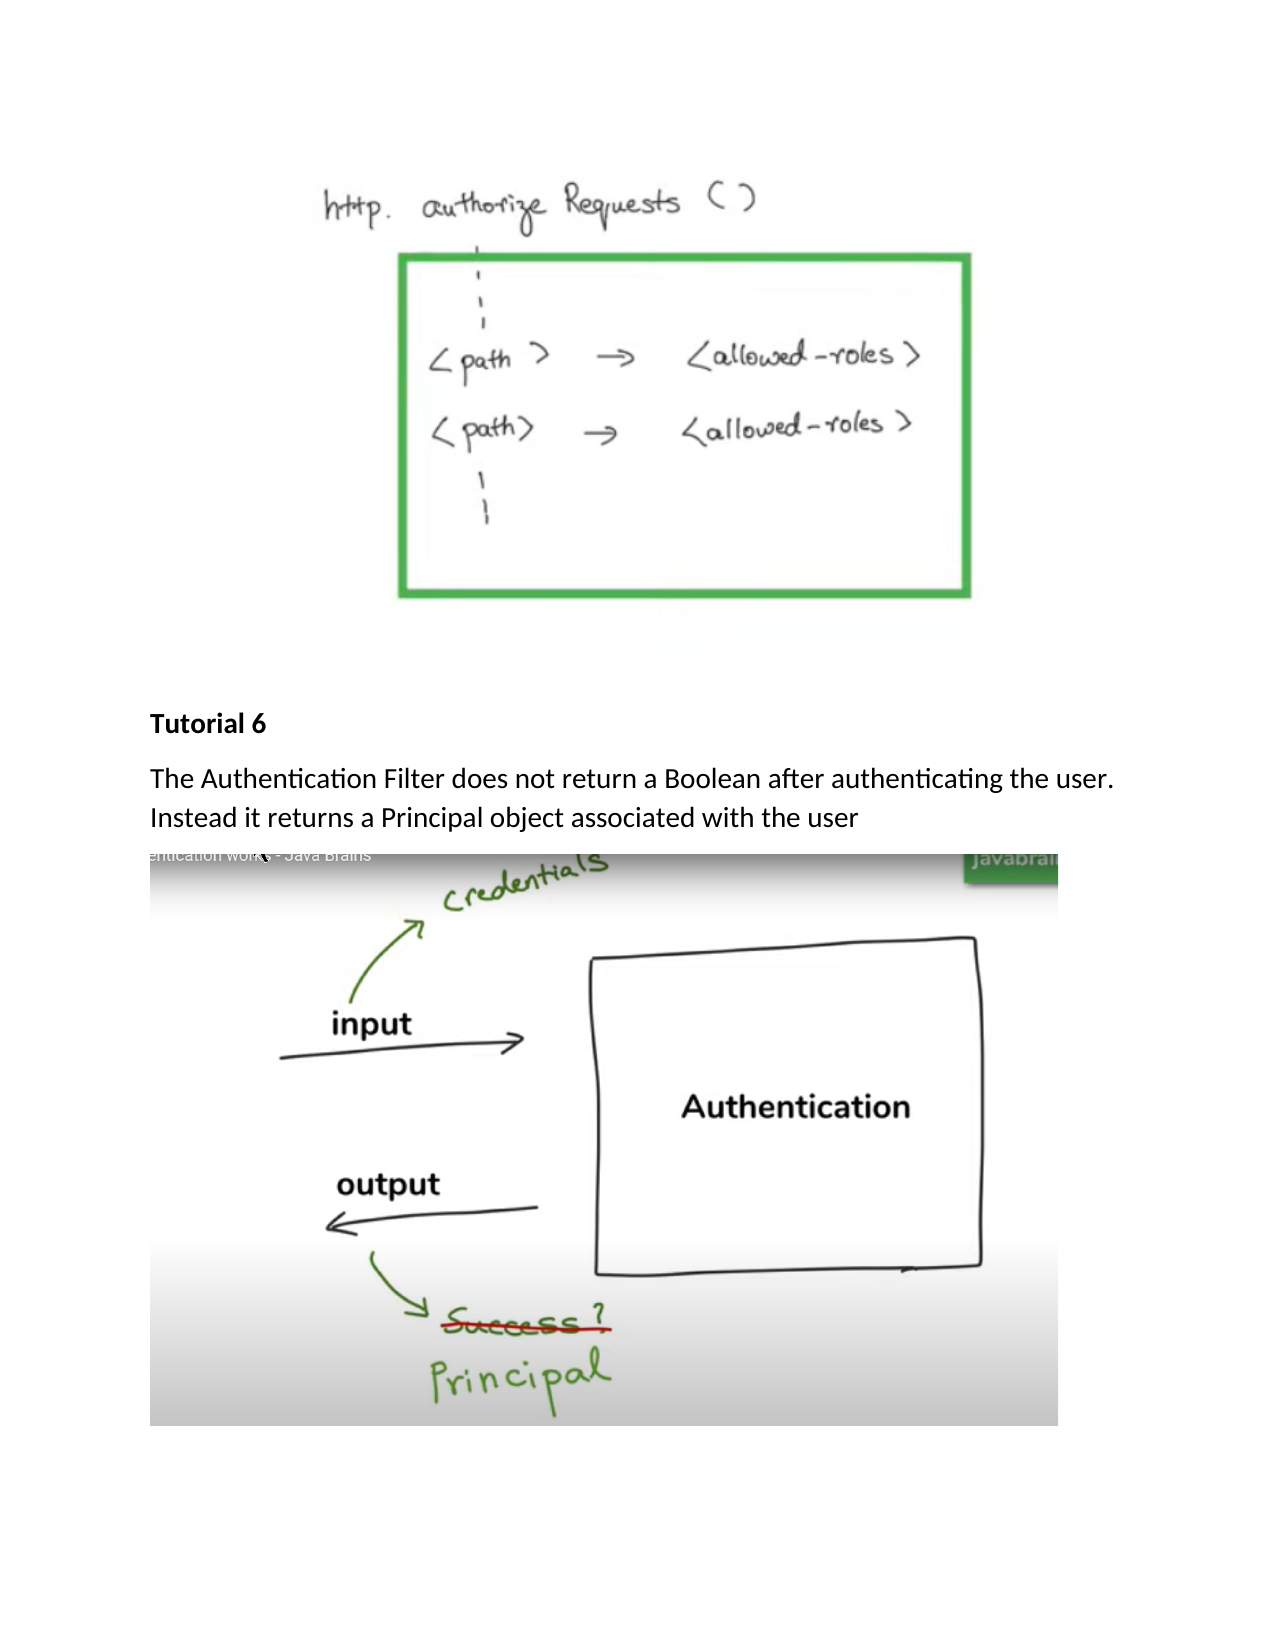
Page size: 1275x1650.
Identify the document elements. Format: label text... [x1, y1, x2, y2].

picture [150, 150, 1125, 687]
text The Authentication Filter does not return a Boolean after authenticating the user. Instead it returns a Principal object associated with the user [150, 761, 1125, 834]
text Tutorial 6 [150, 705, 1125, 741]
picture [150, 854, 1059, 1426]
